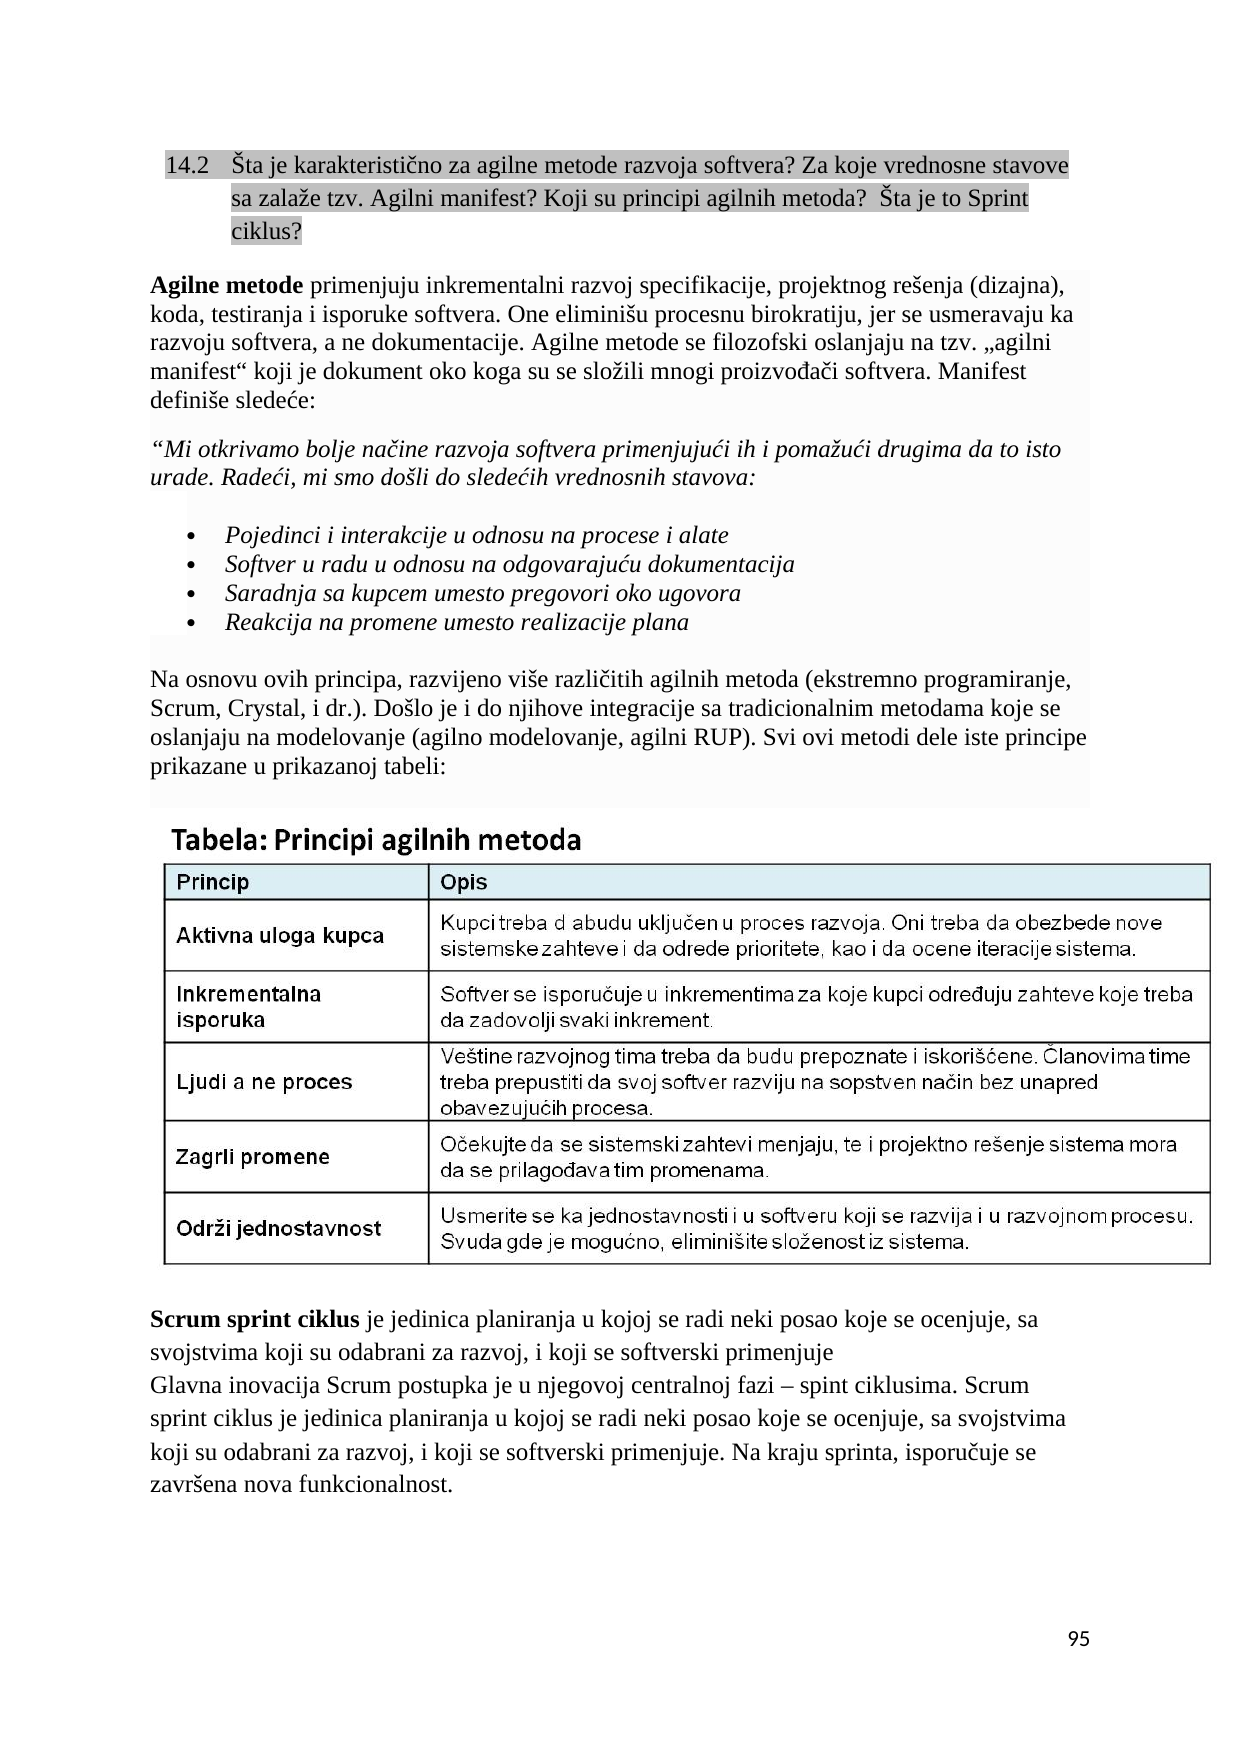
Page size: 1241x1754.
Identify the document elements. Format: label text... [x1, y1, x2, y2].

text Agilne metode primenjuju inkrementalni razvoj specifikacije, projektnog rešenja (dizajna), koda, testiranja i isporuke softvera. One eliminišu procesnu birokratiju, jer se usmeravaju ka razvoju softvera, a ne dokumentacije. Agilne metode se filozofski oslanjaju na tzv. „agilni manifest“ koji je dokument oko koga su se složili mnogi proizvođači softvera. Manifest definiše sledeće: [150, 270, 1090, 414]
list Scrum sprint ciklus je jedinica planiranja u kojoj se radi neki posao koje se ocenjuje, sa svojstvima koji su odabrani za razvoj, i koji se softverski primenjuje [150, 1304, 1090, 1366]
list Reakcija na promene umesto realizacije plana [187, 607, 1090, 635]
text Na osnovu ovih principa, razvijeno više različitih agilnih metoda (ekstremno programiranje, Scrum, Crystal, i dr.). Došlo je i do njihove integracije sa tradicionalnim metodama koje se oslanjaju na modelovanje (agilno modelovanje, agilni RUP). Svi ovi metodi dele iste principe prikazane u prikazanoj tabeli: [150, 664, 1090, 779]
text “Mi otkrivamo bolje načine razvoja softvera primenjujući ih i pomažući drugima da to isto urade. Radeći, mi smo došli do sledećih vrednosnih stavova: [150, 434, 1090, 491]
list Šta je karakteristično za agilne metode razvoja softvera? Za koje vrednosne stavove sa zalaže tzv. Agilni manifest? Koji su principi agilnih metoda? Šta je to Sprint ciklus? [165, 150, 1090, 245]
picture [150, 808, 1223, 1276]
list Glavna inovacija Scrum postupka je u njegovoj centralnoj fazi – spint ciklusima. Scrum sprint ciklus je jedinica planiranja u kojoj se radi neki posao koje se ocenjuje, sa svojstvima koji su odabrani za razvoj, i koji se softverski primenjuje. Na kraju sprinta, isporučuje se završena nova funkcionalnost. [150, 1371, 1090, 1498]
list Softver u radu u odnosu na odgovarajuću dokumentacija [187, 549, 1090, 578]
list Pojedinci i interakcije u odnosu na procese i alate [187, 520, 1090, 549]
list Saradnja sa kupcem umesto pregovori oko ugovora [187, 578, 1090, 607]
